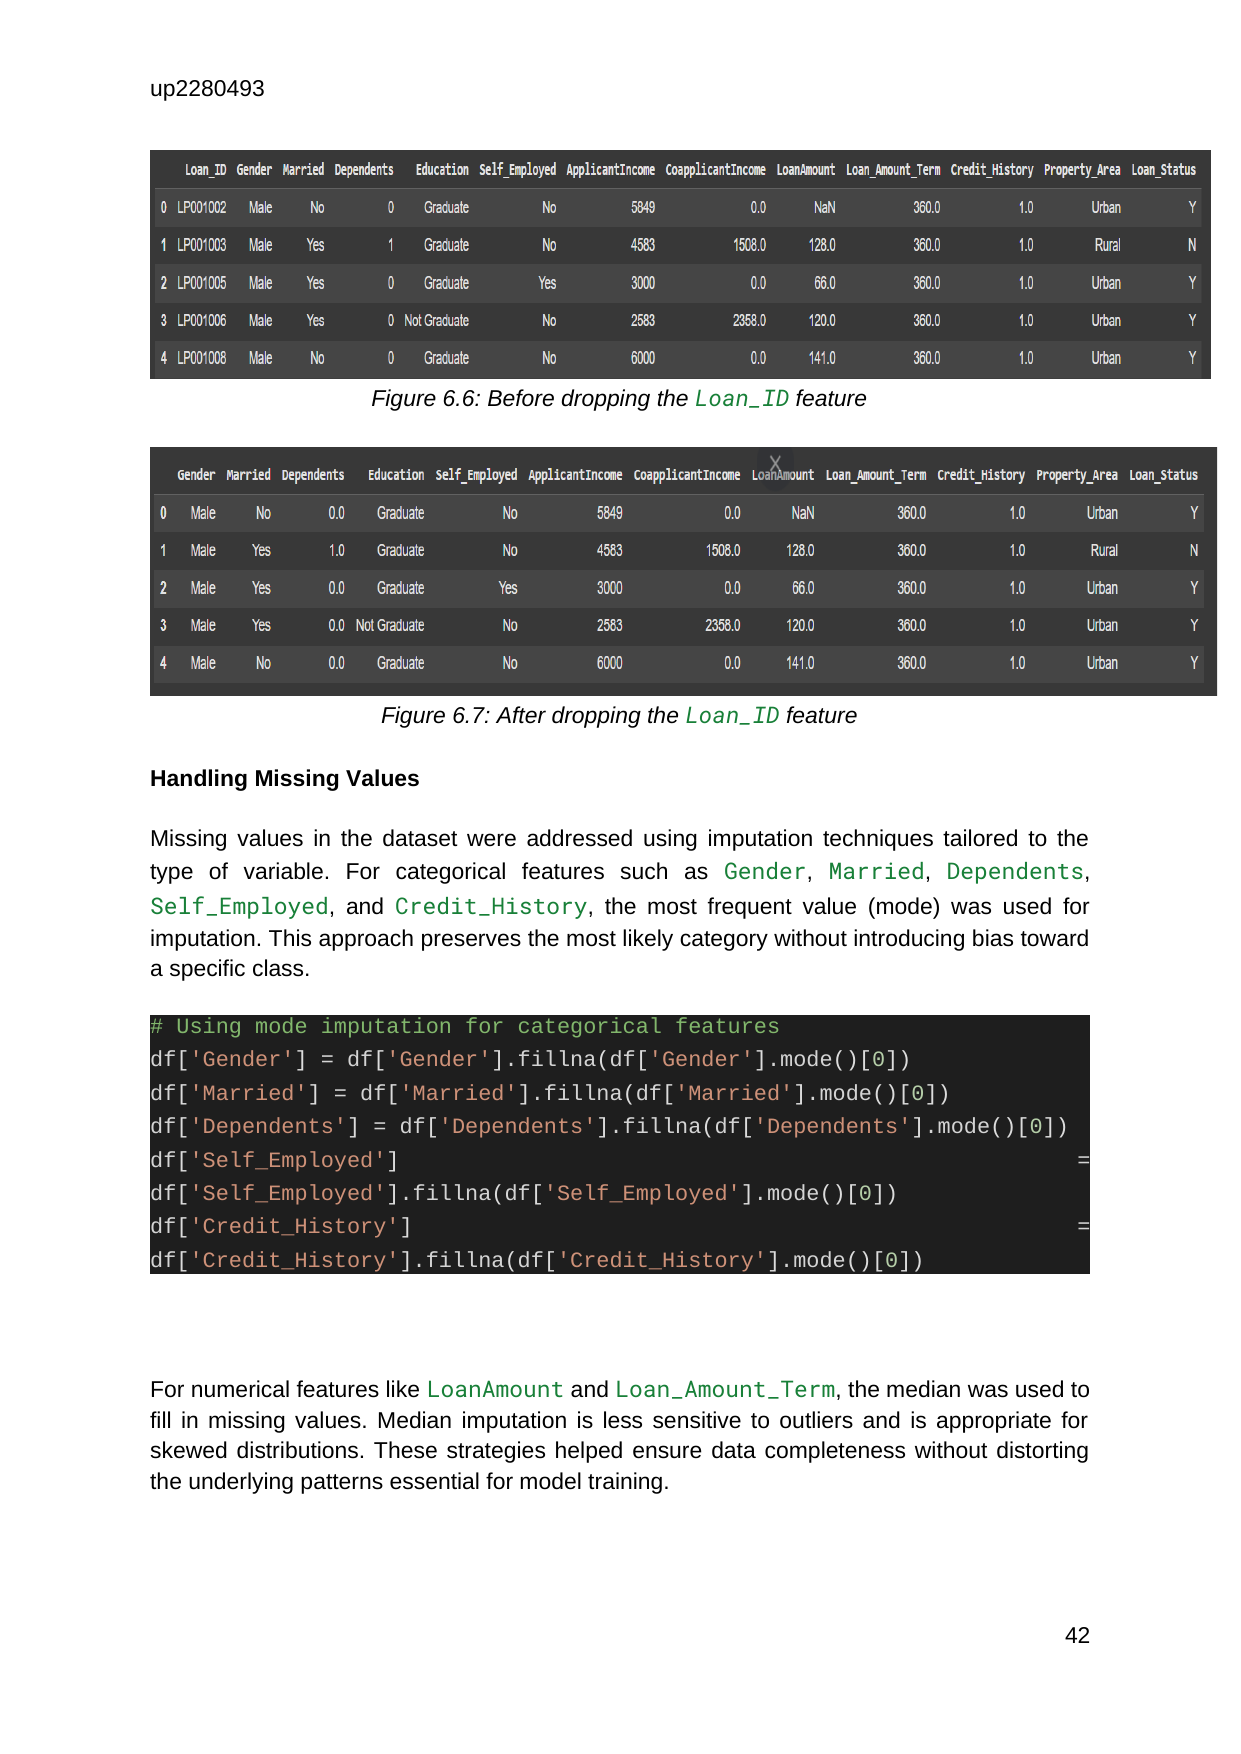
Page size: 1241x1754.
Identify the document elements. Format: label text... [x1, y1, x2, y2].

text Handling Missing Values [150, 764, 1090, 791]
text Missing values in the dataset were addressed using imputation techniques tailored to the type of variable. For categorical features such as Gender, Married, Dependents, Self_Employed, and Credit_History, the most frequent value (mode) was used for imputation. This approach preserves the most likely category without introducing bias toward a specific class. [150, 825, 1090, 981]
text Figure 6.7: After dropping the Loan_ID feature [150, 699, 1090, 730]
text df['Credit_History'] = df['Credit_History'].fillna(df['Credit_History'].mode()[0]) [150, 1216, 1090, 1274]
text df['Dependents'] = df['Dependents'].fillna(df['Dependents'].mode()[0]) [150, 1115, 1090, 1140]
text For numerical features like LoanAmount and Loan_Amount_Term, the median was used to fill in missing values. Median imputation is less sensitive to outliers and is appropriate for skewed distributions. These strategies helped ensure data completeness without distorting the underlying patterns essential for model training. [150, 1373, 1090, 1494]
picture [150, 447, 1218, 696]
text df['Married'] = df['Married'].fillna(df['Married'].mode()[0]) [150, 1082, 1090, 1107]
text Figure 6.6: Before dropping the Loan_ID feature [150, 382, 1090, 413]
picture [150, 150, 1211, 379]
text df['Gender'] = df['Gender'].fillna(df['Gender'].mode()[0]) [150, 1048, 1090, 1073]
text # Using mode imputation for categorical features [150, 1015, 1090, 1040]
text df['Self_Employed'] = df['Self_Employed'].fillna(df['Self_Employed'].mode()[0]) [150, 1149, 1090, 1207]
